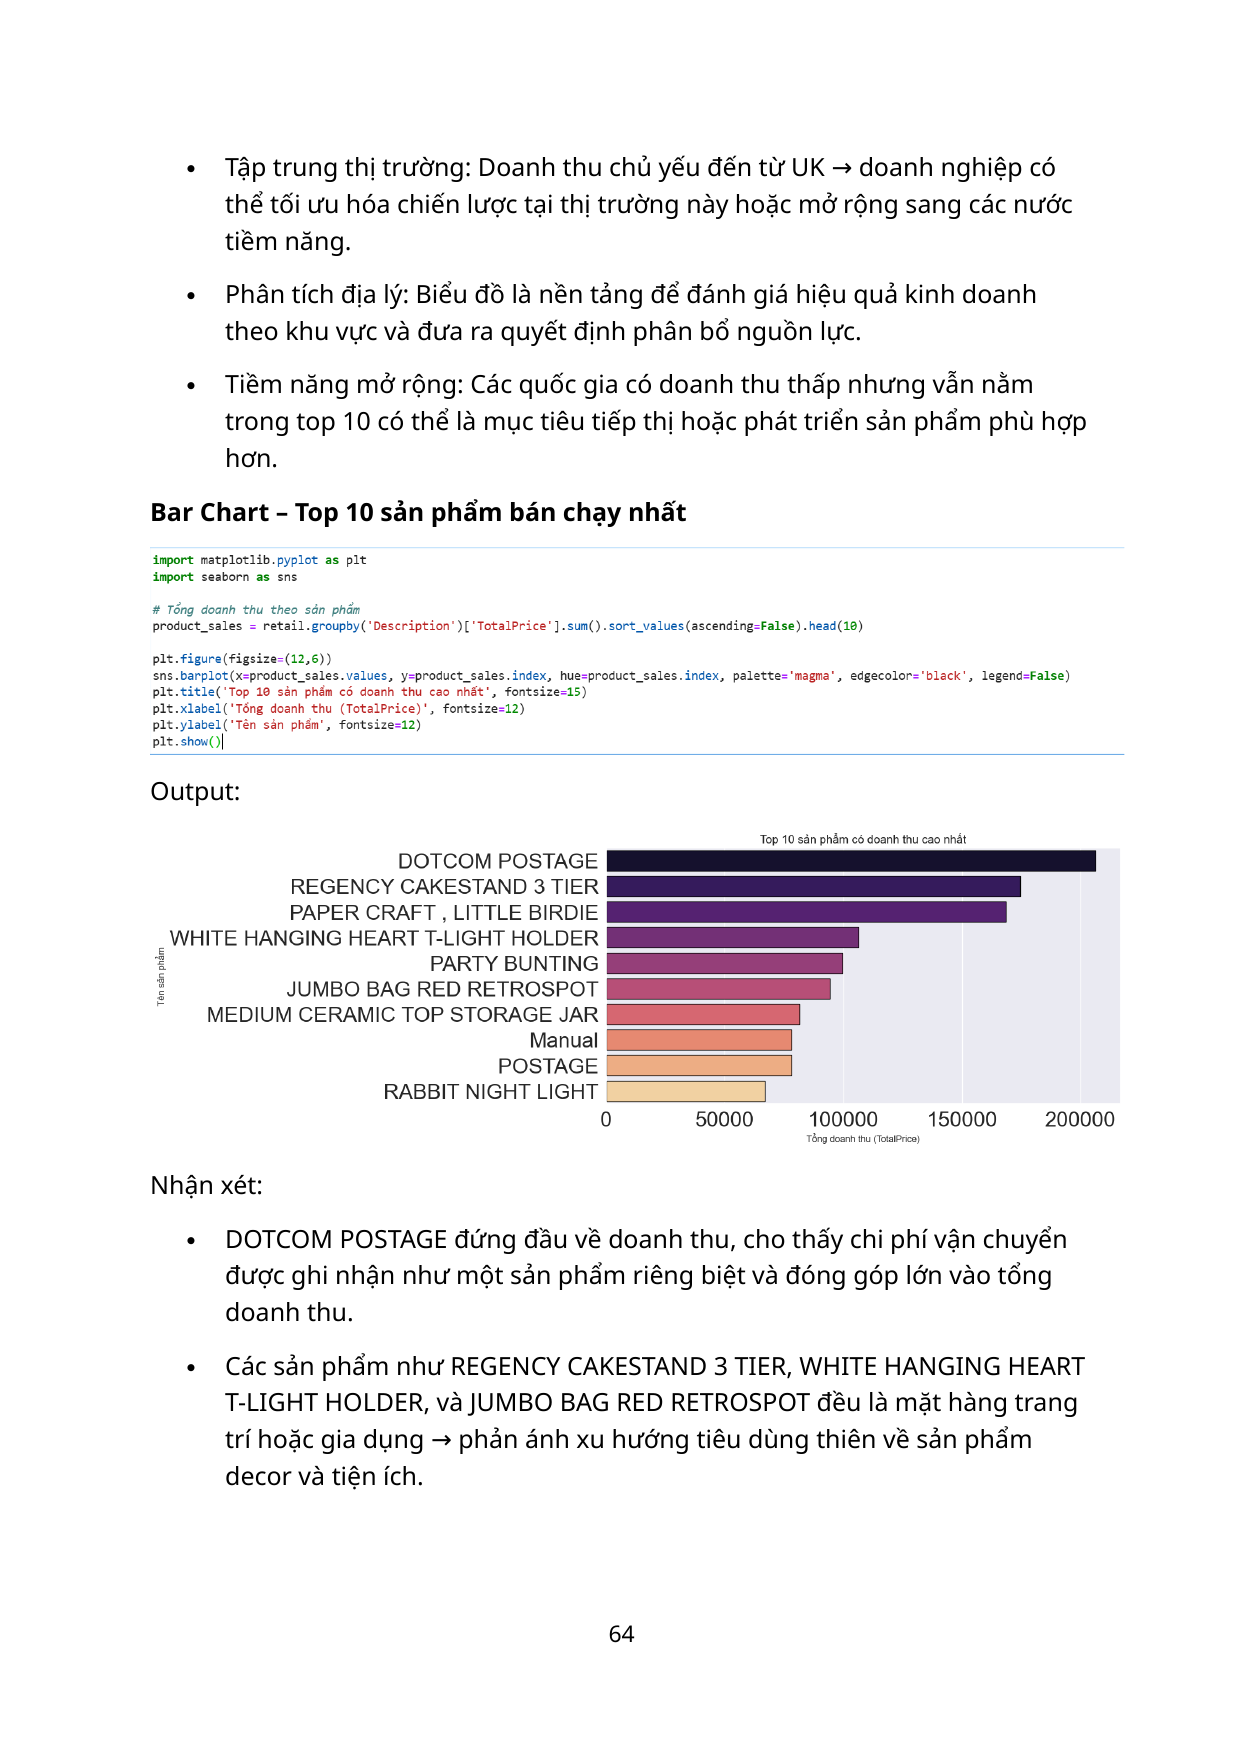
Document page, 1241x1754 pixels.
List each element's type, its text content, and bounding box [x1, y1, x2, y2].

text Output: [150, 774, 1093, 808]
list Tập trung thị trường: Doanh thu chủ yếu đến từ UK → doanh nghiệp có thể tối ưu hóa chiến lược tại thị trường này hoặc mở rộng sang các nước tiềm năng. [187, 150, 1093, 258]
picture [150, 827, 1125, 1149]
list Phân tích địa lý: Biểu đồ là nền tảng để đánh giá hiệu quả kinh doanh theo khu vực và đưa ra quyết định phân bổ nguồn lực. [187, 277, 1093, 348]
list Tiềm năng mở rộng: Các quốc gia có doanh thu thấp nhưng vẫn nằm trong top 10 có thể là mục tiêu tiếp thị hoặc phát triển sản phẩm phù hợp hơn. [187, 367, 1093, 475]
list DOTCOM POSTAGE đứng đầu về doanh thu, cho thấy chi phí vận chuyển được ghi nhận như một sản phẩm riêng biệt và đóng góp lớn vào tổng doanh thu. [187, 1221, 1093, 1329]
text Nhận xét: [150, 1168, 1093, 1202]
picture [150, 547, 1125, 755]
text Bar Chart – Top 10 sản phẩm bán chạy nhất [150, 494, 1093, 528]
list Các sản phẩm như REGENCY CAKESTAND 3 TIER, WHITE HANGING HEART T-LIGHT HOLDER, và JUMBO BAG RED RETROSPOT đều là mặt hàng trang trí hoặc gia dụng → phản ánh xu hướng tiêu dùng thiên về sản phẩm decor và tiện ích. [187, 1348, 1093, 1493]
